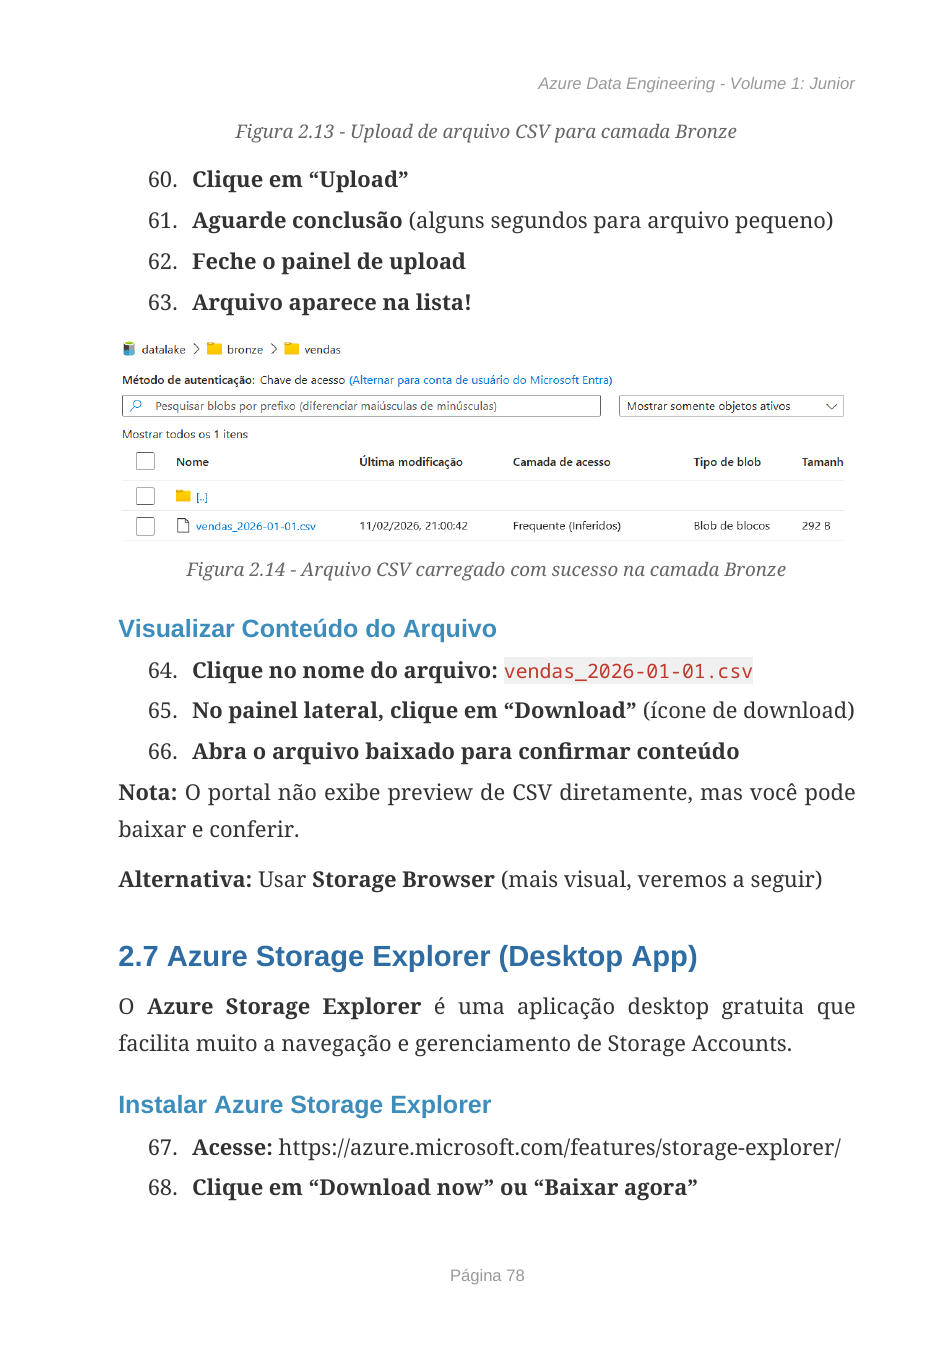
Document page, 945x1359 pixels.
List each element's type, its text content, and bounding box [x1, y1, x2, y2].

text O Azure Storage Explorer é uma aplicação desktop gratuita que facilita muito a navegação e gerenciamento de Storage Accounts. [118, 991, 856, 1058]
text Figura 2.14 - Arquivo CSV carregado com sucesso na camada Bronze [118, 551, 856, 582]
text Alternativa: Usar Storage Browser (mais visual, veremos a seguir) [118, 864, 856, 894]
subtitle Visualizar Conteúdo do Arquivo [118, 613, 856, 642]
picture [118, 327, 857, 551]
subtitle Instalar Azure Storage Explorer [118, 1090, 856, 1119]
list No painel lateral, clique em “Download” (ícone de download) [148, 696, 856, 725]
list Acesse: https://azure.microsoft.com/features/storage-explorer/ [148, 1131, 856, 1161]
list Abra o arquivo baixado para confirmar conteúdo [148, 736, 856, 766]
list Clique no nome do arquivo: vendas_2026-01-01.csv [148, 655, 856, 684]
list Feche o painel de upload [148, 246, 856, 276]
list Clique em “Upload” [148, 164, 856, 194]
text Nota: O portal não exibe preview de CSV diretamente, mas você pode baixar e conferir. [118, 777, 856, 844]
list Clique em “Download now” ou “Baixar agora” [148, 1172, 856, 1202]
list Arquivo aparece na lista! [148, 287, 856, 316]
list Aguarde conclusão (alguns segundos para arquivo pequeno) [148, 205, 856, 235]
subtitle 2.7 Azure Storage Explorer (Desktop App) [118, 938, 856, 972]
text Figura 2.13 - Upload de arquivo CSV para camada Bronze [118, 118, 856, 144]
